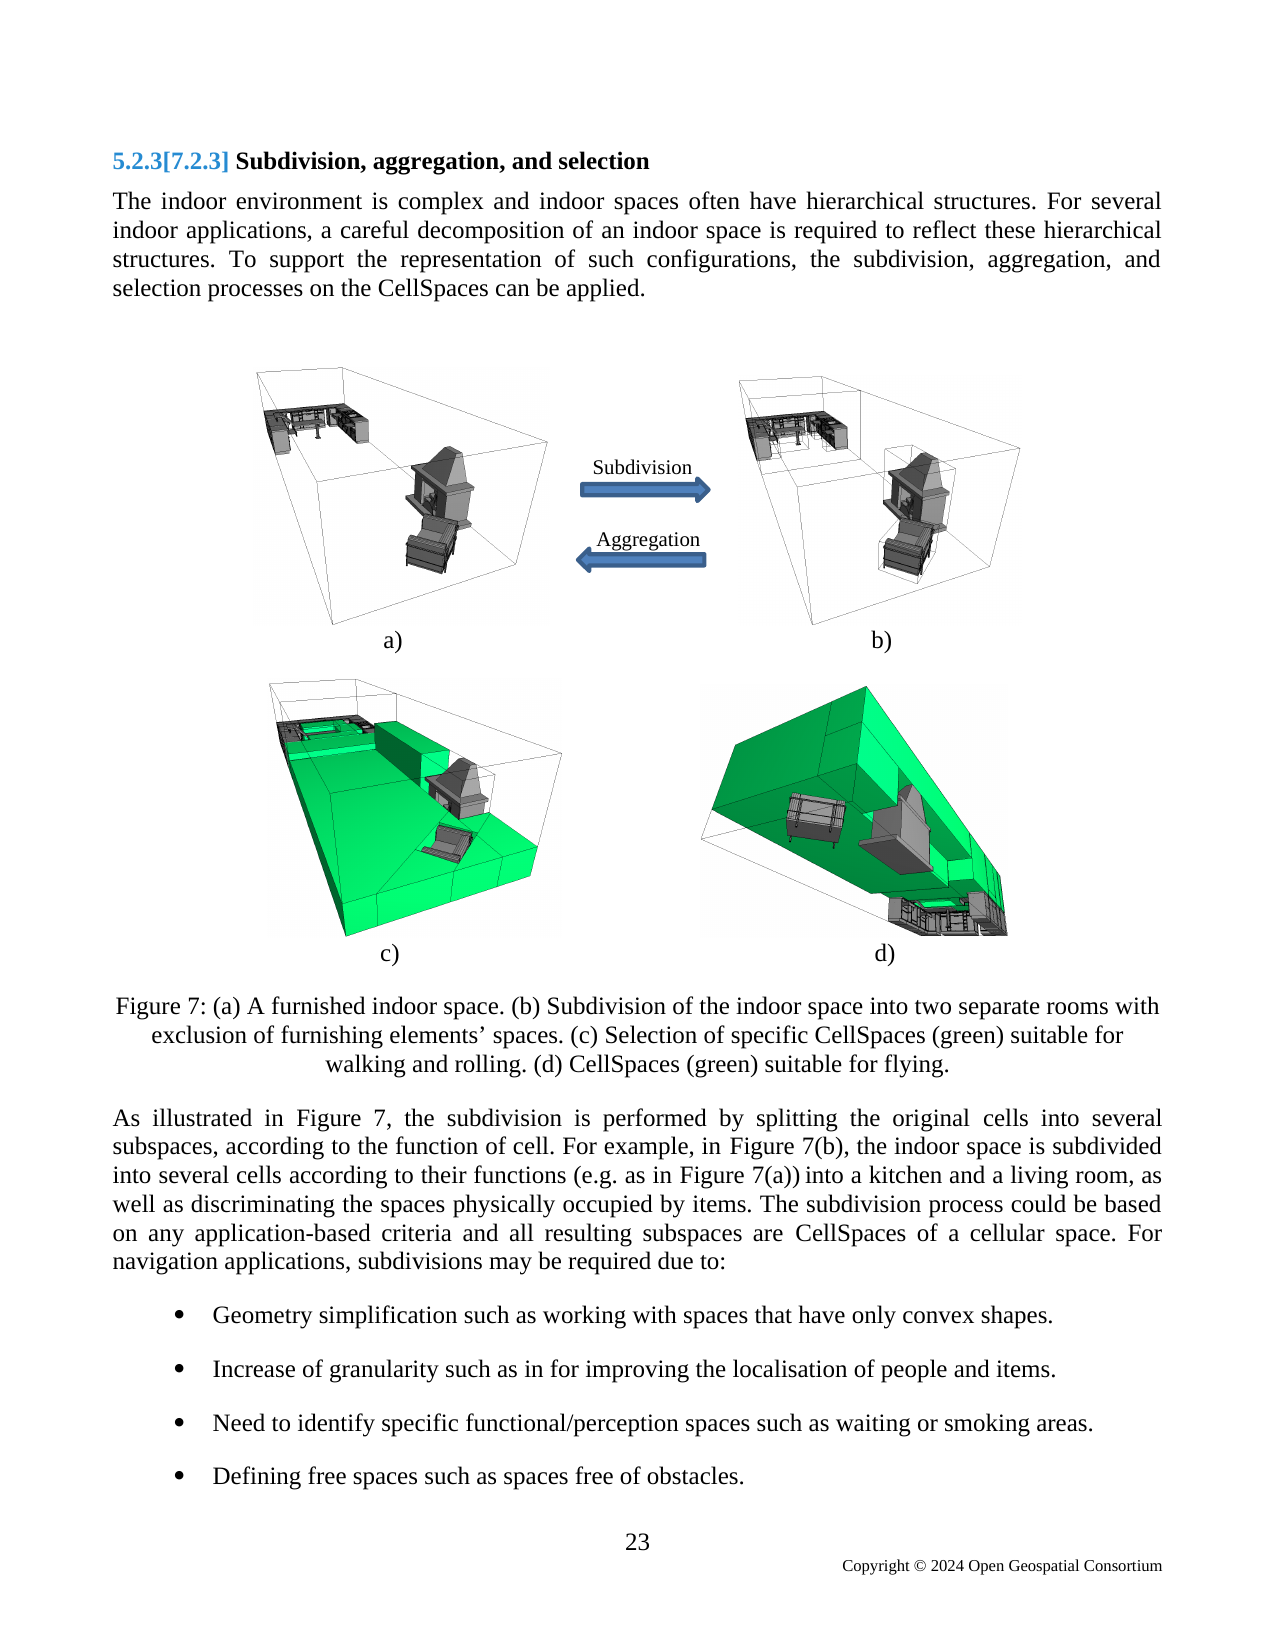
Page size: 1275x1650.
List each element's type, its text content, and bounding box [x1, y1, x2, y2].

text The indoor environment is complex and indoor spaces often have hierarchical structures. For several indoor applications, a careful decomposition of an indoor space is required to reflect these hierarchical structures. To support the representation of such configurations, the subdivision, aggregation, and selection processes on the CellSpaces can be applied. [112, 186, 1162, 301]
list Increase of granularity such as in for improving the localisation of people and items. [175, 1354, 1162, 1383]
text As illustrated in Figure 7, the subdivision is performed by splitting the original cells into several subspaces, according to the function of cell. For example, in Figure 7(b), the indoor space is subdivided into several cells according to their functions (e.g. as in Figure 7(a)) into a kitchen and a living room, as well as discriminating the spaces physically occupied by items. The subdivision process could be based on any application-based criteria and all resulting subspaces are CellSpaces of a cellular space. For navigation applications, subdivisions may be required due to: [112, 1103, 1162, 1275]
picture [253, 367, 551, 626]
list Geometry simplification such as working with spaces that have only convex shapes. [175, 1300, 1162, 1329]
list Defining free spaces such as spaces free of obstacles. [175, 1461, 1162, 1490]
picture [699, 684, 1009, 938]
picture [737, 375, 1022, 626]
text Figure 7: (a) A furnished indoor space. (b) Subdivision of the indoor space into two separate rooms with exclusion of furnishing elements’ spaces. (c) Selection of specific CellSpaces (green) suitable for walking and rolling. (d) CellSpaces (green) suitable for flying. [112, 991, 1162, 1078]
list Need to identify specific functional/perception spaces such as waiting or smoking areas. [175, 1408, 1162, 1436]
picture [266, 678, 563, 938]
subtitle Subdivision, aggregation, and selection [112, 150, 1162, 174]
